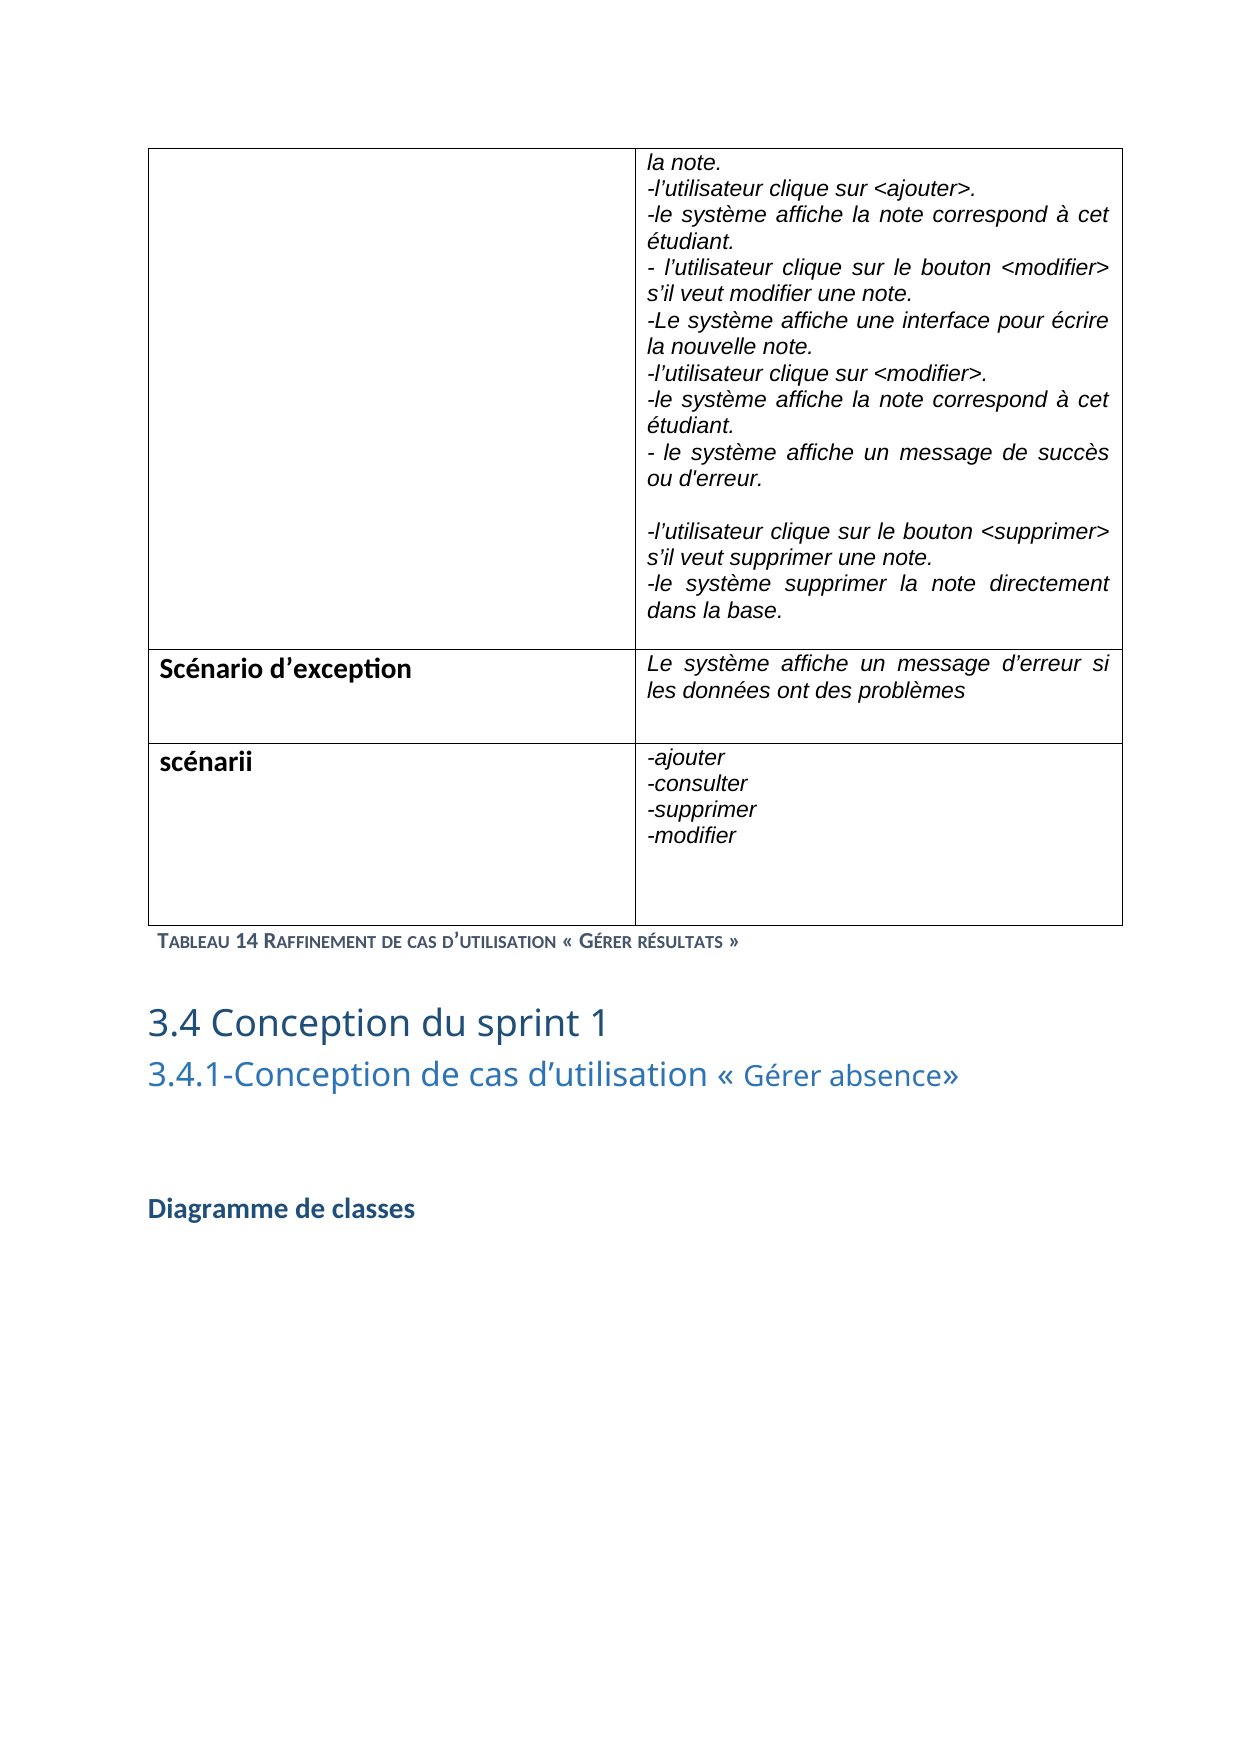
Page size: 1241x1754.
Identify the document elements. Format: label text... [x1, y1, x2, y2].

table_cell Scénario d’exception [149, 650, 635, 742]
text Diagramme de classes [148, 1190, 1093, 1226]
table_cell -ajouter -consulter -supprimer -modifier [636, 744, 1122, 925]
table_cell scénarii [149, 744, 635, 925]
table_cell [149, 149, 635, 649]
subtitle 3.4 Conception du sprint 1 [148, 996, 1093, 1047]
table_cell Le système affiche un message d’erreur si les données ont des problèmes [636, 650, 1122, 742]
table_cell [636, 149, 1122, 649]
subtitle 3.4.1-Conception de cas d’utilisation « Gérer absence» [148, 1051, 1093, 1097]
